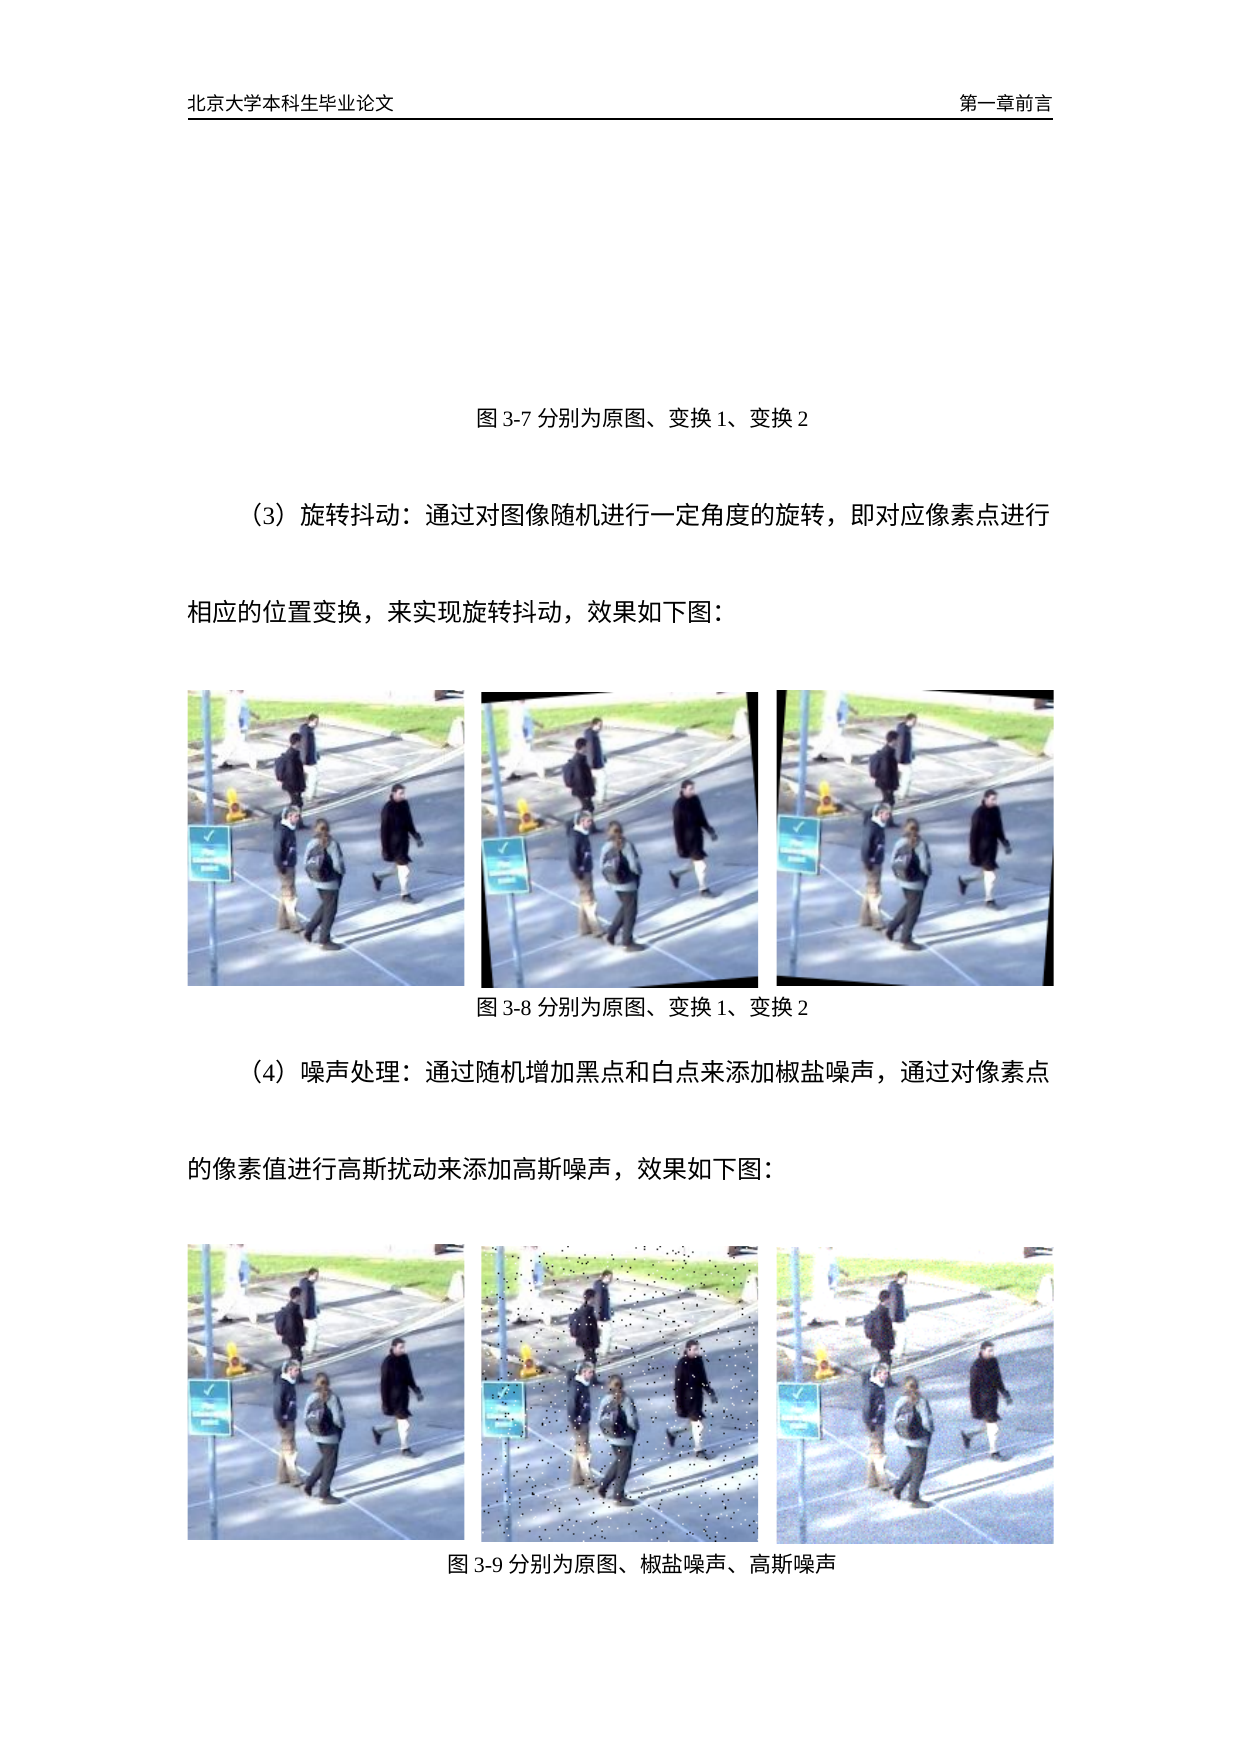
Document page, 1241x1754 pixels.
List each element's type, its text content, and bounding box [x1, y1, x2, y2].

picture [481, 1246, 759, 1542]
picture [481, 692, 759, 988]
picture [187, 1244, 465, 1540]
picture [776, 1247, 1054, 1544]
text 图3-8 分别为原图、变换1、变换2 [187, 990, 1053, 1022]
text （3）旋转抖动：通过对图像随机进行一定角度的旋转，即对应像素点进行相应的位置变换，来实现旋转抖动，效果如下图： [187, 481, 1053, 643]
text 图3-7 分别为原图、变换1、变换2 [187, 400, 1053, 433]
text （4）噪声处理：通过随机增加黑点和白点来添加椒盐噪声，通过对像素点的像素值进行高斯扰动来添加高斯噪声，效果如下图： [187, 1038, 1053, 1201]
picture [776, 690, 1054, 986]
text 图3-9 分别为原图、椒盐噪声、高斯噪声 [187, 1547, 1053, 1579]
picture [187, 690, 465, 986]
